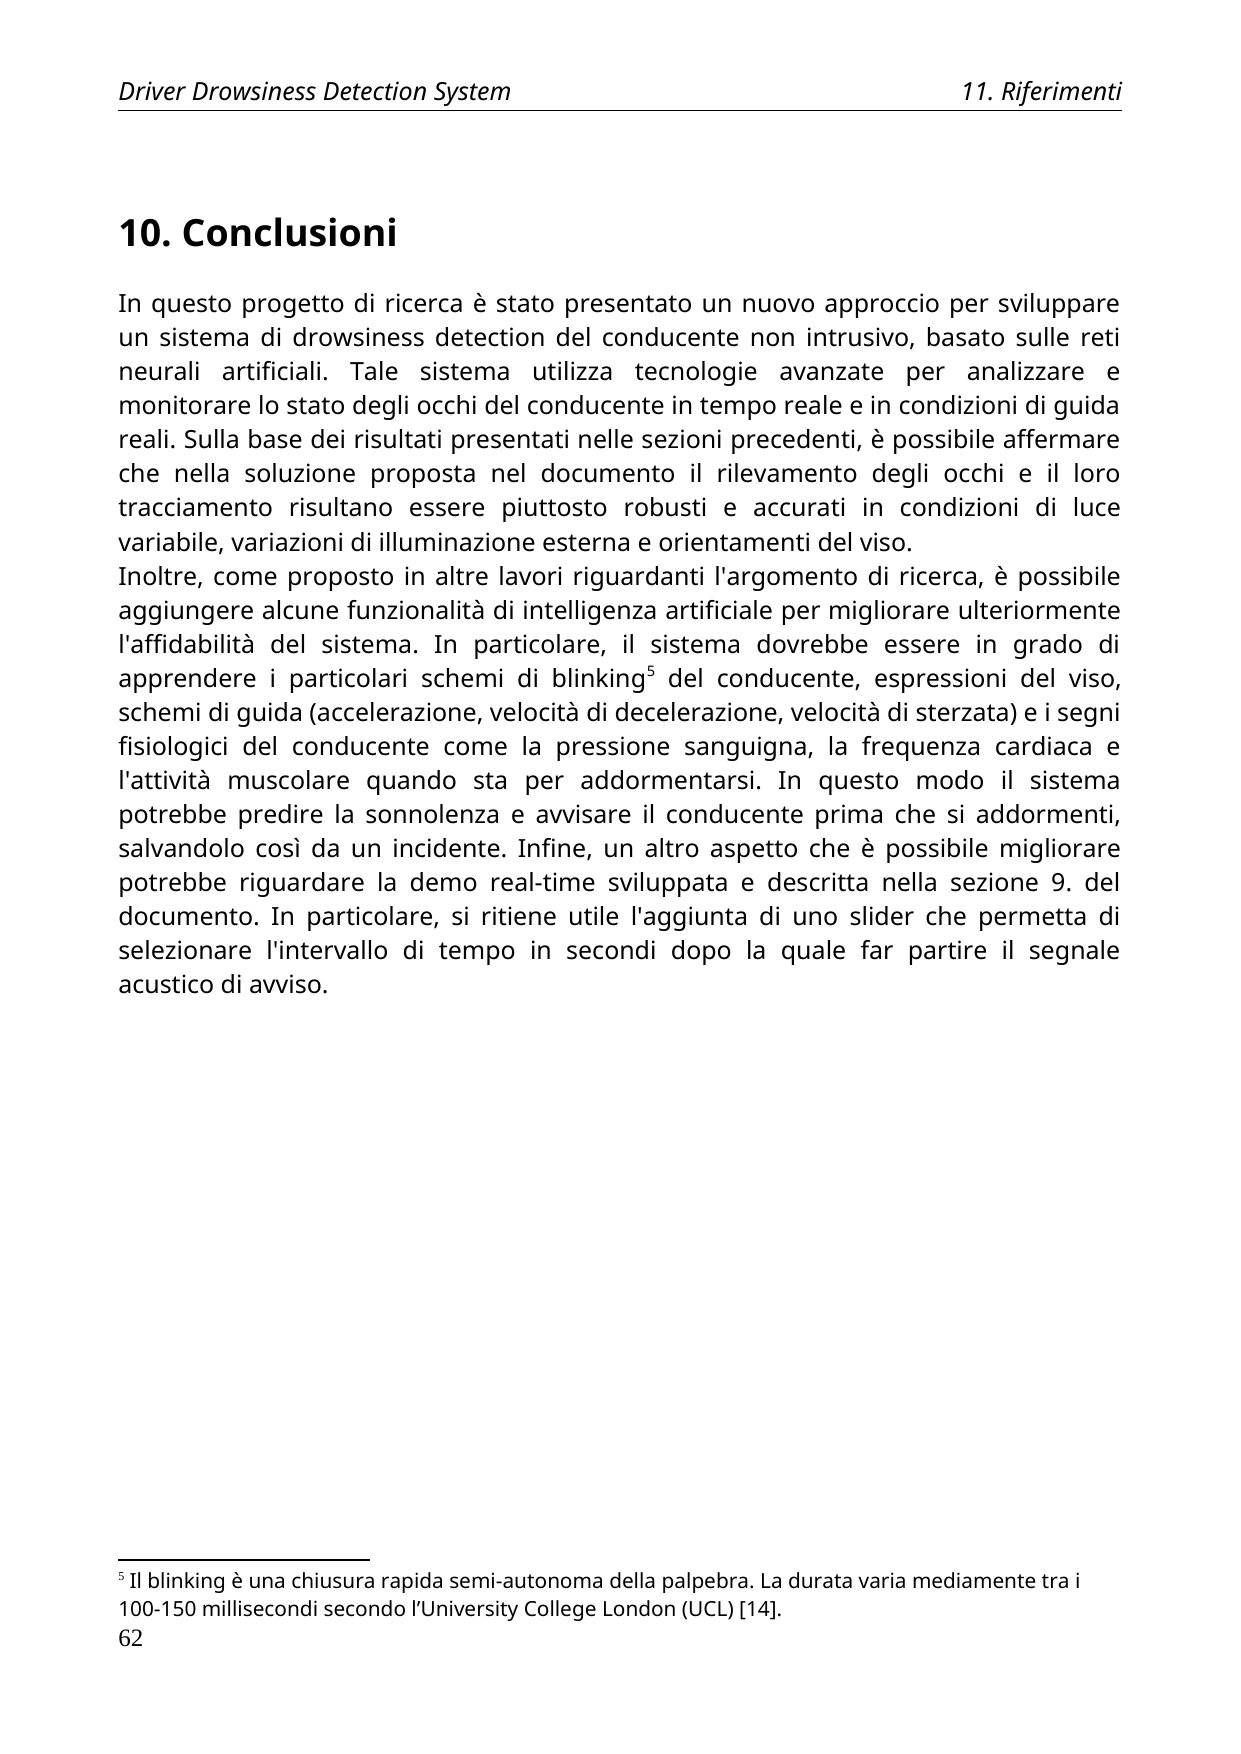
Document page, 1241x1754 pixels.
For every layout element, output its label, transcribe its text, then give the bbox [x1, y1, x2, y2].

text In questo progetto di ricerca è stato presentato un nuovo approccio per sviluppare un sistema di drowsiness detection del conducente non intrusivo, basato sulle reti neurali artificiali. Tale sistema utilizza tecnologie avanzate per analizzare e monitorare lo stato degli occhi del conducente in tempo reale e in condizioni di guida reali. Sulla base dei risultati presentati nelle sezioni precedenti, è possibile affermare che nella soluzione proposta nel documento il rilevamento degli occhi e il loro tracciamento risultano essere piuttosto robusti e accurati in condizioni di luce variabile, variazioni di illuminazione esterna e orientamenti del viso. [118, 286, 1122, 558]
text Inoltre, come proposto in altre lavori riguardanti l'argomento di ricerca, è possibile aggiungere alcune funzionalità di intelligenza artificiale per migliorare ulteriormente l'affidabilità del sistema. In particolare, il sistema dovrebbe essere in grado di apprendere i particolari schemi di blinking del conducente, espressioni del viso, schemi di guida (accelerazione, velocità di decelerazione, velocità di sterzata) e i segni fisiologici del conducente come la pressione sanguigna, la frequenza cardiaca e l'attività muscolare quando sta per addormentarsi. In questo modo il sistema potrebbe predire la sonnolenza e avvisare il conducente prima che si addormenti, salvandolo così da un incidente. Infine, un altro aspetto che è possibile migliorare potrebbe riguardare la demo real-time sviluppata e descritta nella sezione 9. del documento. In particolare, si ritiene utile l'aggiunta di uno slider che permetta di selezionare l'intervallo di tempo in secondi dopo la quale far partire il segnale acustico di avviso. [118, 558, 1122, 1001]
subtitle 10. Conclusioni [118, 207, 1122, 258]
